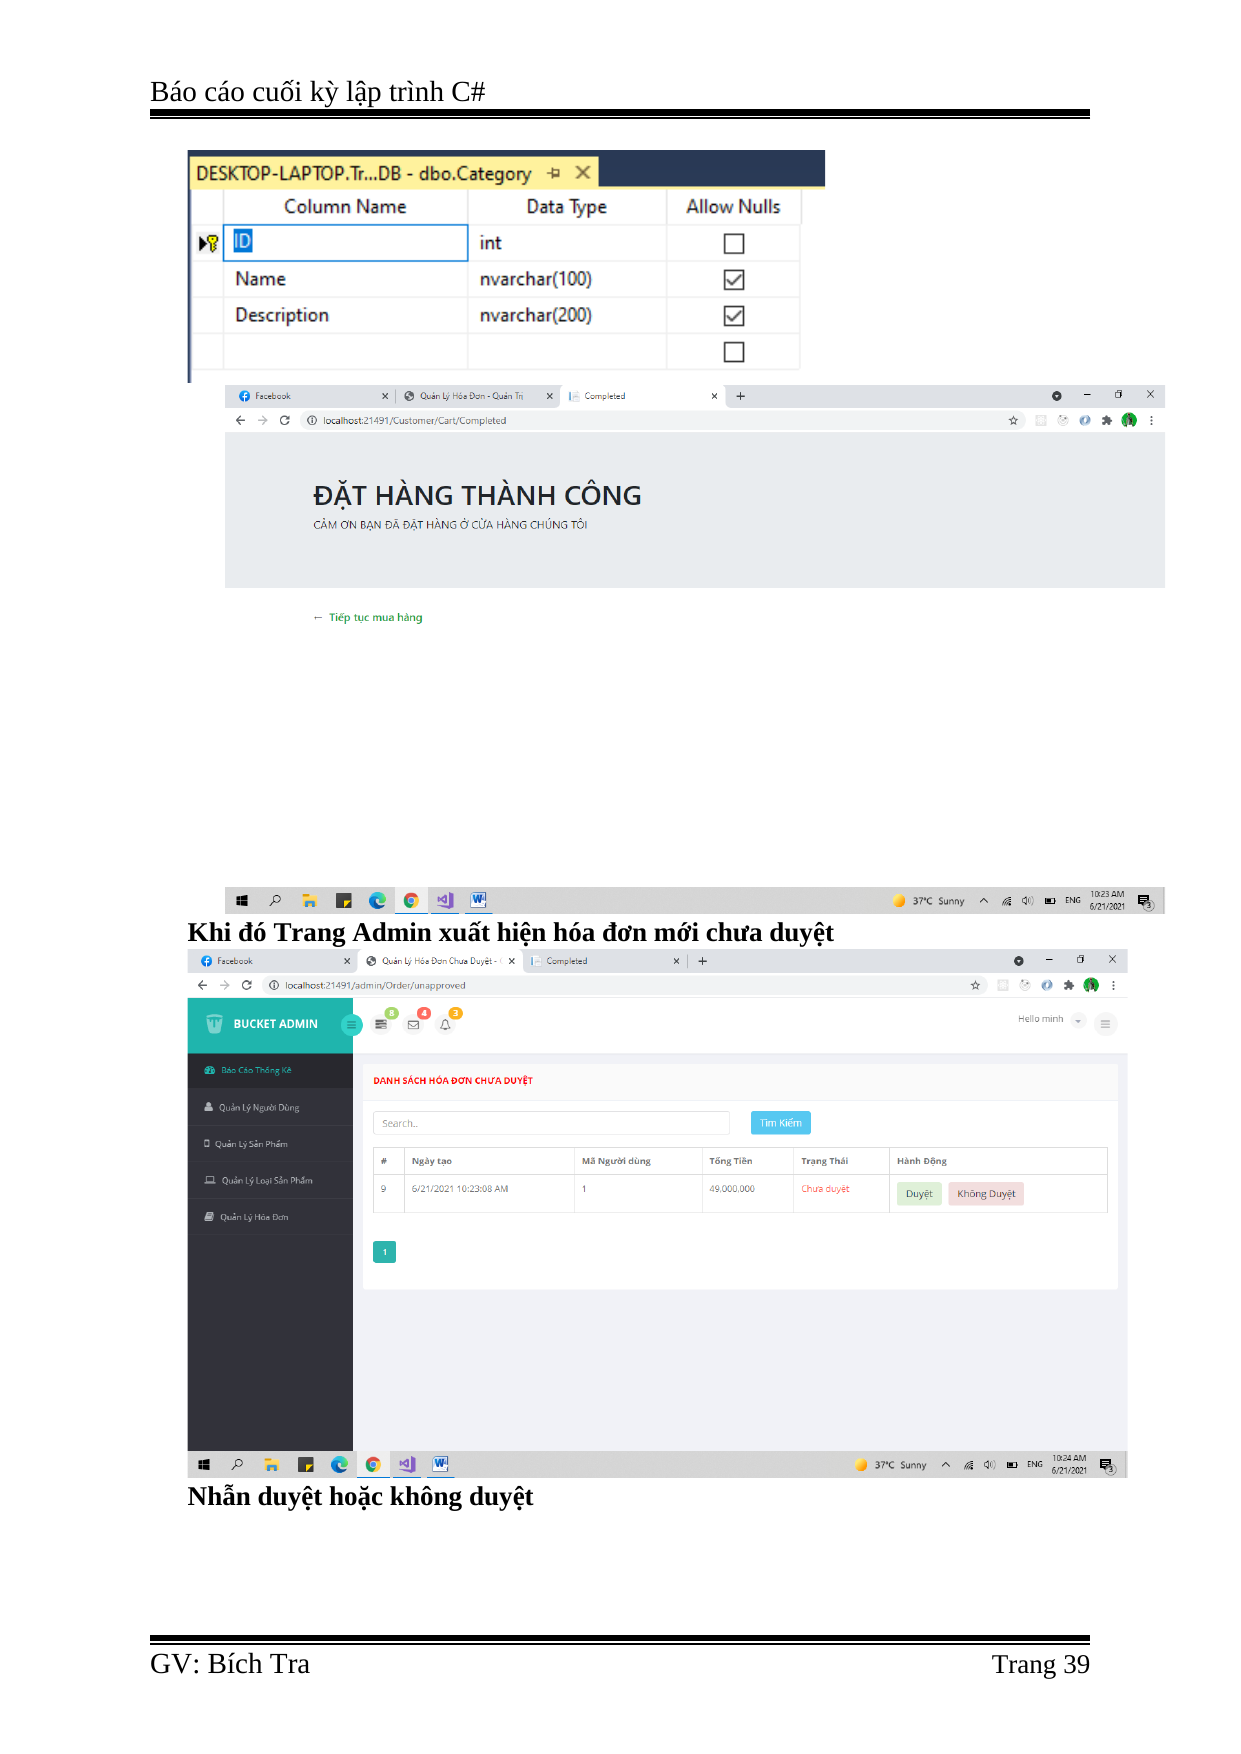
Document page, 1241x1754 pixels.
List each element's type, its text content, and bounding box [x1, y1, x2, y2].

picture [187, 949, 1128, 1478]
list Khi đó Trang Admin xuất hiện hóa đơn mới chưa duyệt [187, 916, 1090, 947]
picture [225, 385, 1166, 914]
picture [187, 150, 826, 383]
list Nhẫn duyệt hoặc không duyệt [187, 1480, 1090, 1511]
